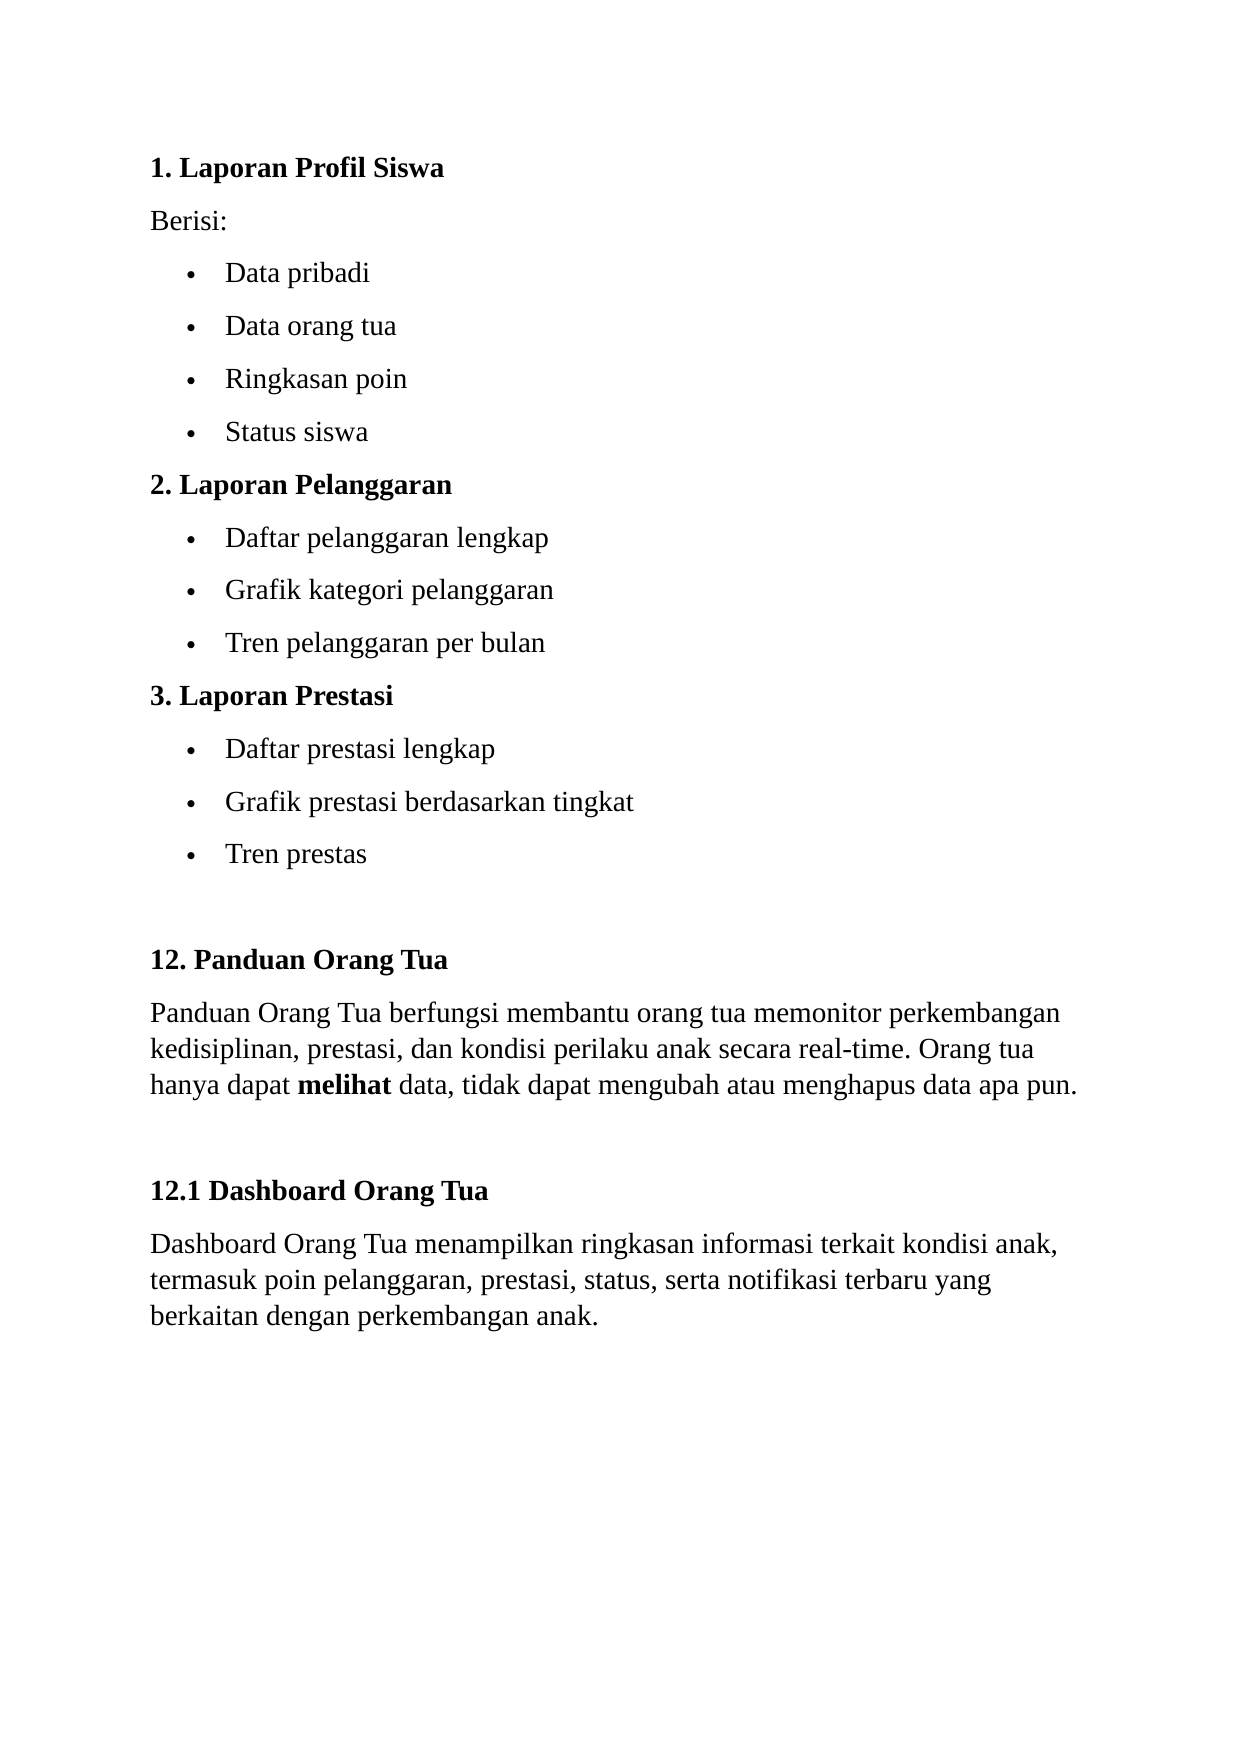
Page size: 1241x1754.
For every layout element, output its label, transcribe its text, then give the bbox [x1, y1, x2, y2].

list Grafik prestasi berdasarkan tingkat [187, 784, 1090, 817]
list Data orang tua [187, 308, 1090, 342]
text 12. Panduan Orang Tua [150, 942, 1090, 976]
list Tren pelanggaran per bulan [187, 625, 1090, 659]
text 3. Laporan Prestasi [150, 678, 1090, 712]
list Grafik kategori pelanggaran [187, 572, 1090, 606]
text Dashboard Orang Tua menampilkan ringkasan informasi terkait kondisi anak, termasuk poin pelanggaran, prestasi, status, serta notifikasi terbaru yang berkaitan dengan perkembangan anak. [150, 1226, 1090, 1332]
text Berisi: [150, 203, 1090, 236]
text Panduan Orang Tua berfungsi membantu orang tua memonitor perkembangan kedisiplinan, prestasi, dan kondisi perilaku anak secara real-time. Orang tua hanya dapat melihat data, tidak dapat mengubah atau menghapus data apa pun. [150, 995, 1090, 1101]
list Data pribadi [187, 256, 1090, 289]
list Daftar pelanggaran lengkap [187, 520, 1090, 553]
list Daftar prestasi lengkap [187, 731, 1090, 764]
list Ringkasan poin [187, 361, 1090, 395]
text 1. Laporan Profil Siswa [150, 150, 1090, 183]
list Tren prestas [187, 837, 1090, 870]
text 2. Laporan Pelanggaran [150, 467, 1090, 500]
text 12.1 Dashboard Orang Tua [150, 1173, 1090, 1206]
list Status siswa [187, 414, 1090, 448]
